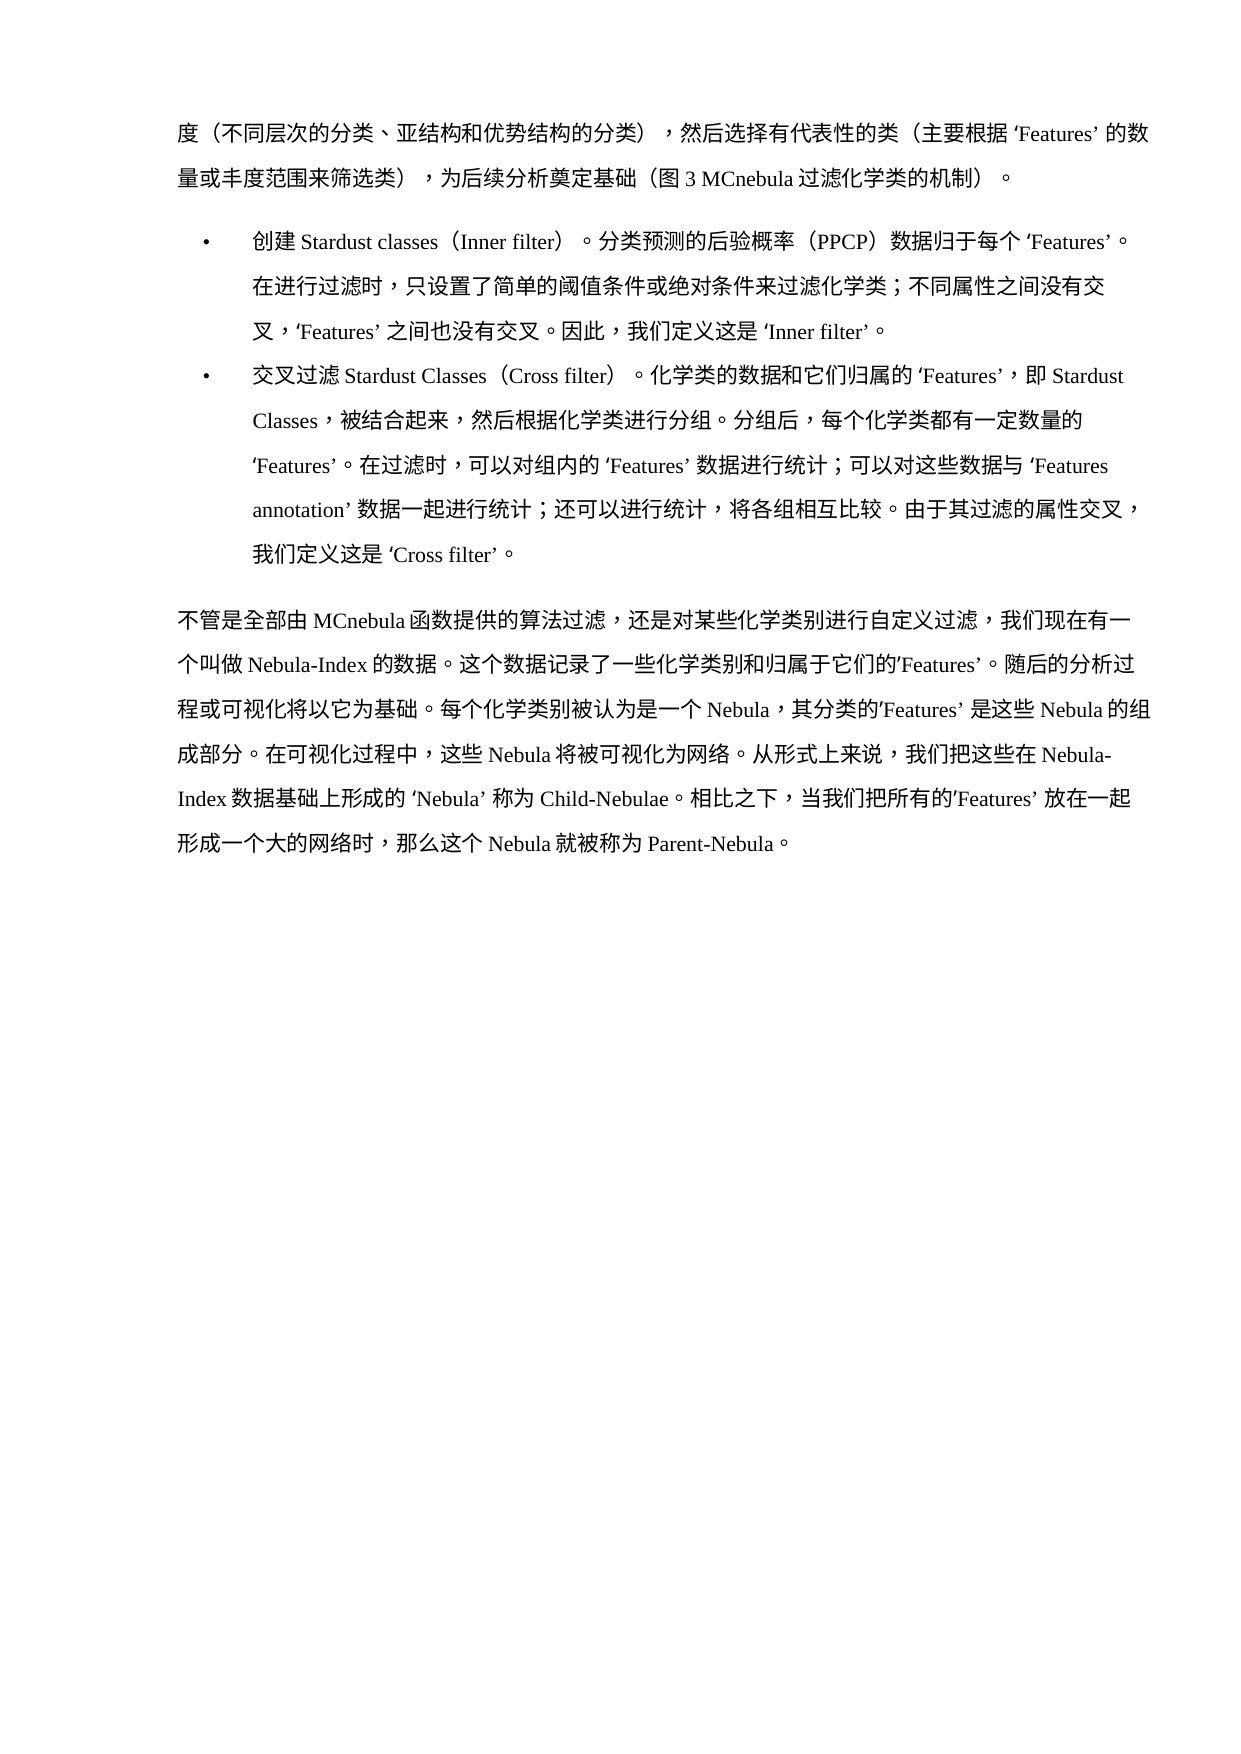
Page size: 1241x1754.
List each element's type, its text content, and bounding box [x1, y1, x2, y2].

list 交叉过滤Stardust Classes（Cross filter）。化学类的数据和它们归属的 ‘Features’，即Stardust Classes，被结合起来，然后根据化学类进行分组。分组后，每个化学类都有一定数量的 ‘Features’。在过滤时，可以对组内的 ‘Features’ 数据进行统计；可以对这些数据与 ‘Features annotation’ 数据一起进行统计；还可以进行统计，将各组相互比较。由于其过滤的属性交叉，我们定义这是 ‘Cross filter’。 [202, 381, 1152, 590]
list 创建Stardust classes（Inner filter）。分类预测的后验概率（PPCP）数据归于每个 ‘Features’。在进行过滤时，只设置了简单的阈值条件或绝对条件来过滤化学类；不同属性之间没有交叉，‘Features’ 之间也没有交叉。因此，我们定义这是 ‘Inner filter’。 [202, 226, 1152, 345]
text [177, 118, 1152, 193]
text 不管是全部由MCnebula函数提供的算法过滤，还是对某些化学类别进行自定义过滤，我们现在有一个叫做Nebula-Index的数据。这个数据记录了一些化学类别和归属于它们的’Features’。随后的分析过程或可视化将以它为基础。每个化学类别被认为是一个Nebula，其分类的’Features’ 是这些Nebula的组成部分。在可视化过程中，这些Nebula将被可视化为网络。从形式上来说，我们把这些在Nebula-Index数据基础上形成的 ‘Nebula’ 称为Child-Nebulae。相比之下，当我们把所有的’Features’ 放在一起形成一个大的网络时，那么这个Nebula就被称为Parent-Nebula。 [177, 625, 1152, 879]
